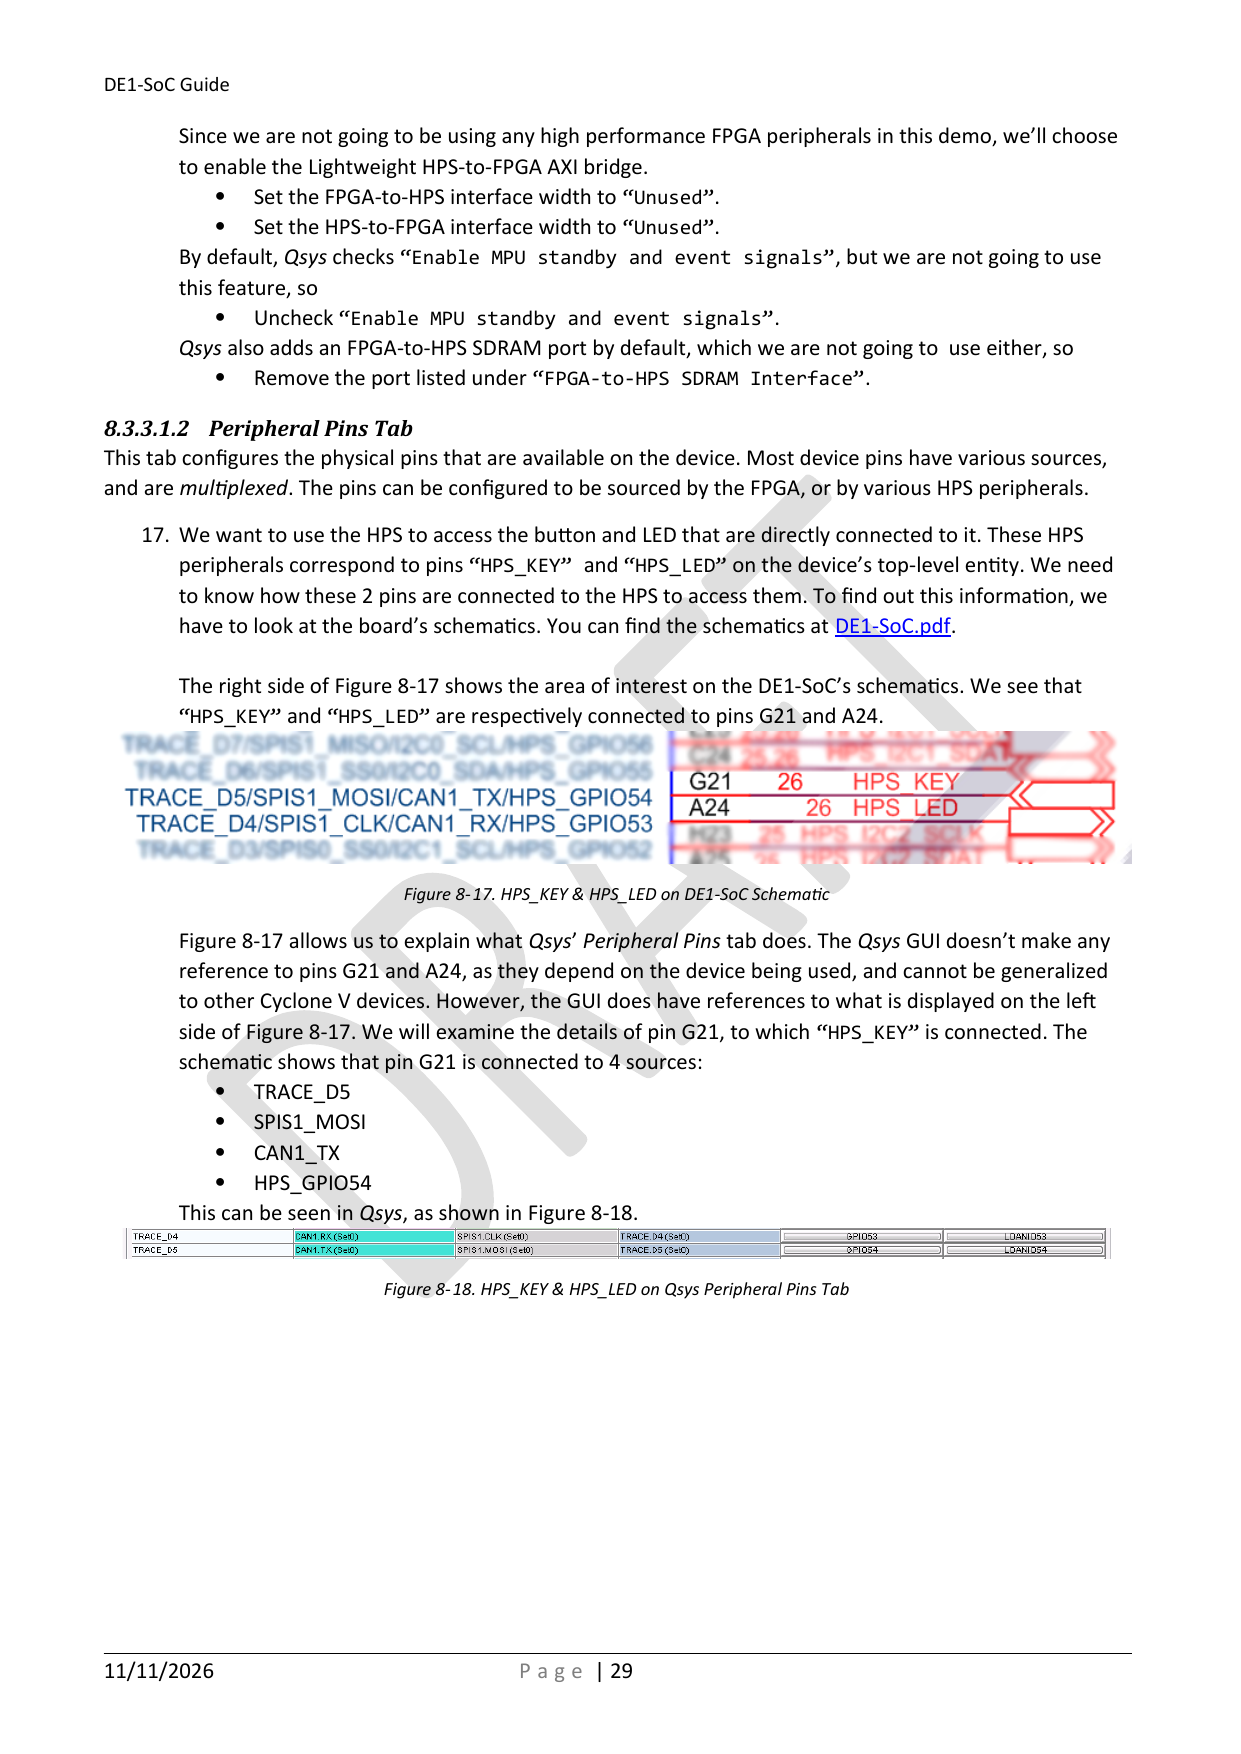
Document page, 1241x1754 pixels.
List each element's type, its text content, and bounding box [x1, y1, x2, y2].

list Remove the port listed under “FPGA-to-HPS SDRAM Interface”. [216, 363, 1132, 391]
list CAN1_TX [216, 1138, 1132, 1166]
list Set the HPS-to-FPGA interface width to “Unused”. [216, 212, 1132, 240]
picture [103, 731, 1132, 864]
picture [122, 1228, 1113, 1259]
list Set the FPGA-to-HPS interface width to “Unused”. [216, 182, 1132, 210]
list We want to use the HPS to access the button and LED that are directly connected to it. These HPS peripherals correspond to pins “HPS_KEY” and “HPS_LED” on the device’s top-level entity. We need to know how these 2 pins are connected to the HPS to access them. To find out this information, we have to look at the board’s schematics. You can find the schematics at DE1-SoC.pdf. [141, 520, 1132, 669]
list SPIS1_MOSI [216, 1107, 1132, 1136]
text This tab configures the physical pins that are available on the device. Most device pins have various sources, and are multiplexed. The pins can be configured to be sourced by the FPGA, or by various HPS peripherals. [103, 443, 1132, 502]
subtitle Peripheral Pins Tab [103, 414, 1132, 441]
list Since we are not going to be using any high performance FPGA peripherals in this demo, we’ll choose to enable the Lightweight HPS-to-FPGA AXI bridge. [178, 122, 1132, 180]
list By default, Qsys checks “Enable MPU standby and event signals”, but we are not going to use this feature, so [178, 242, 1132, 301]
list Uncheck “Enable MPU standby and event signals”. [216, 303, 1132, 331]
list HPS_GPIO54 [216, 1168, 1132, 1196]
list Qsys also adds an FPGA-to-HPS SDRAM port by default, which we are not going to use either, so [178, 333, 1132, 361]
list TRACE_D5 [216, 1077, 1132, 1105]
